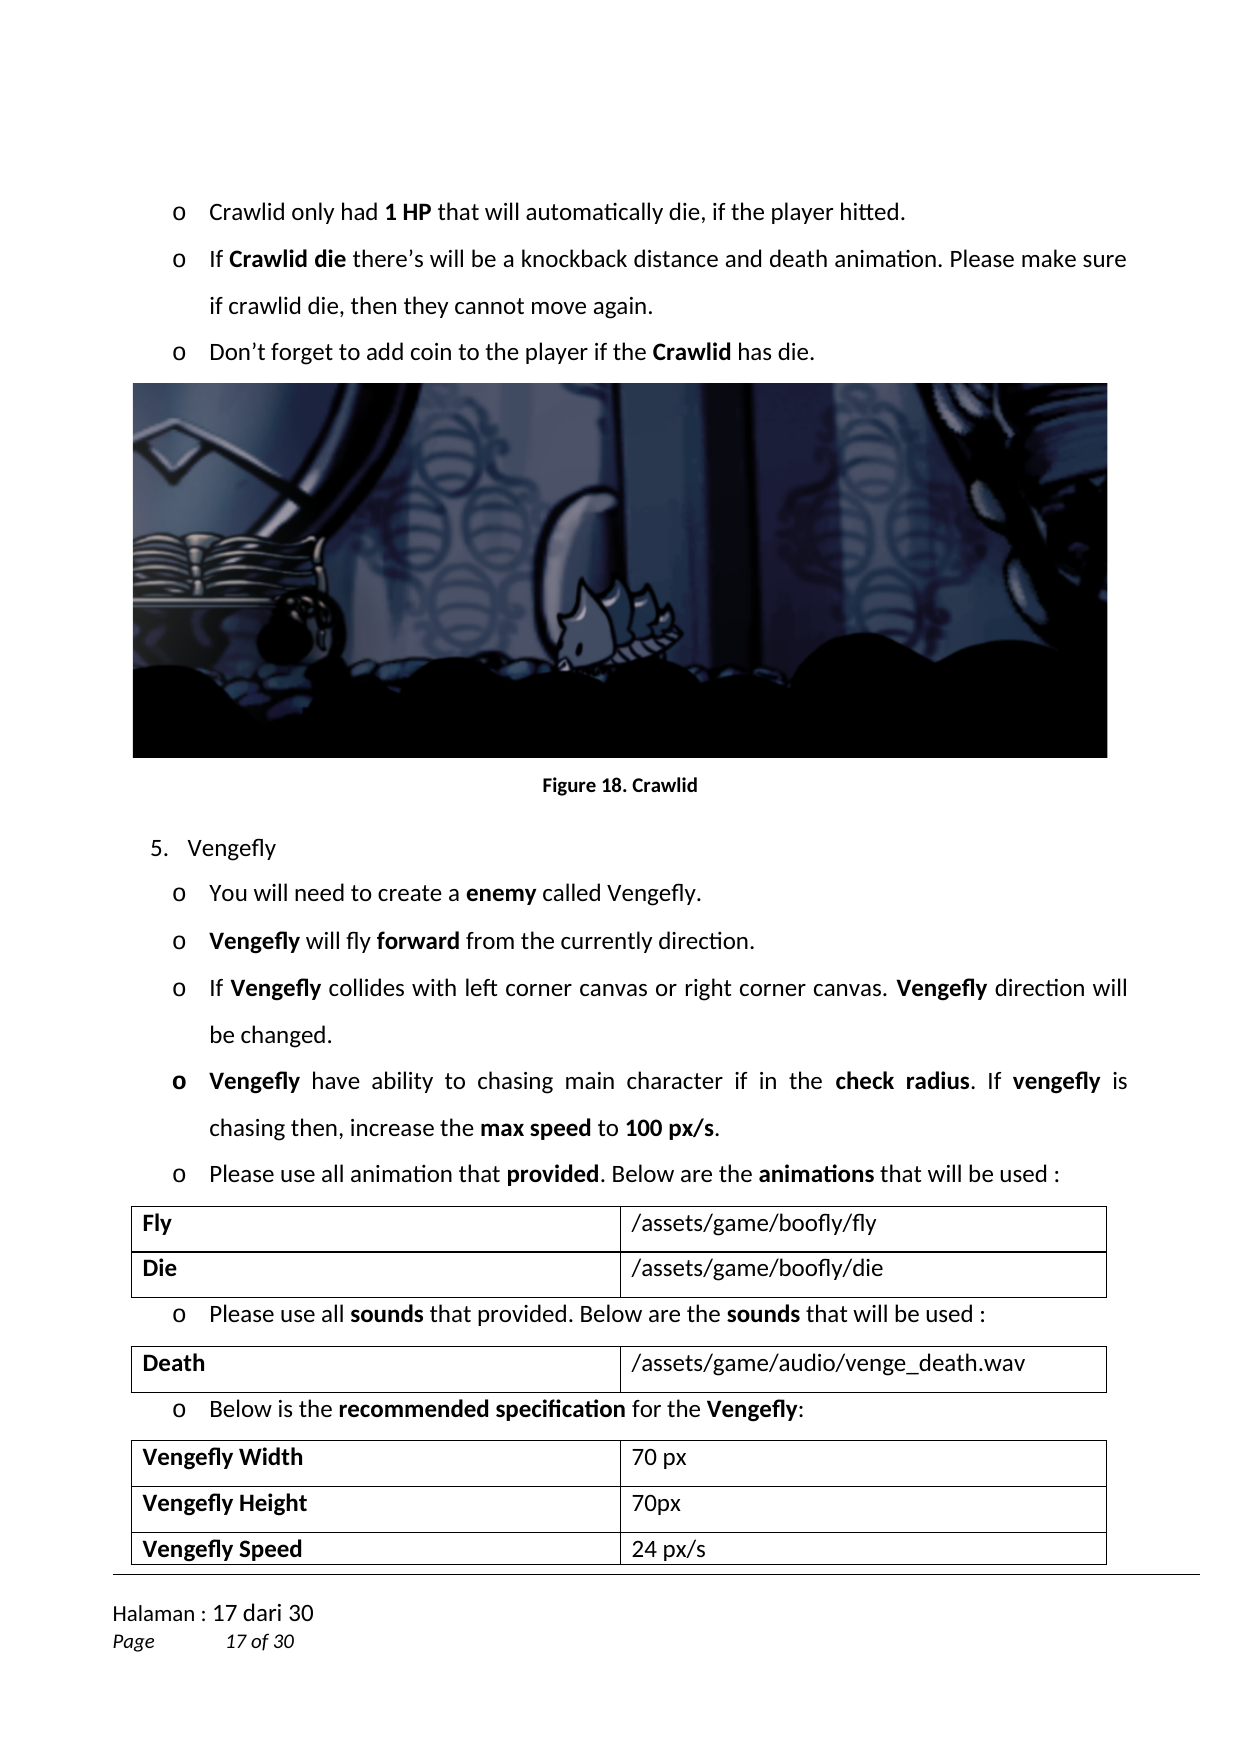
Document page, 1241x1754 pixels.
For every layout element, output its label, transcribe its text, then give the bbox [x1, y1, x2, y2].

table_cell 24 px/s [621, 1533, 1106, 1564]
table_cell Vengefly Height [132, 1487, 620, 1532]
list You will need to create a enemy called Vengefly. [172, 877, 1128, 909]
table_cell /assets/game/boofly/die [621, 1253, 1106, 1297]
table_header 70 px [621, 1441, 1106, 1486]
table_header /assets/game/boofly/fly [621, 1207, 1106, 1251]
picture [132, 383, 1108, 758]
list Vengefly [150, 832, 1128, 862]
table_header Fly [132, 1207, 620, 1251]
table_cell Vengefly Speed [132, 1533, 620, 1564]
list If Crawlid die there’s will be a knockback distance and death animation. Please make sure if crawlid die, then they cannot move again. [172, 243, 1128, 321]
list Please use all sounds that provided. Below are the sounds that will be used : [172, 1298, 1128, 1330]
text Figure 18. Crawlid [112, 773, 1128, 798]
list Vengefly will fly forward from the currently direction. [172, 925, 1128, 957]
list Vengefly have ability to chasing main character if in the check radius. If vengefly is chasing then, increase the max speed to 100 px/s. [172, 1065, 1128, 1143]
list Don’t forget to add coin to the player if the Crawlid has die. [172, 336, 1128, 368]
list Below is the recommended specification for the Vengefly: [172, 1393, 1128, 1424]
list Crawlid only had 1 HP that will automatically die, if the player hitted. [172, 196, 1128, 227]
table_header /assets/game/audio/venge_death.wav [621, 1347, 1106, 1392]
table_header Vengefly Width [132, 1441, 620, 1486]
table_cell 70px [621, 1487, 1106, 1532]
list If Vengefly collides with left corner canvas or right corner canvas. Vengefly direction will be changed. [172, 973, 1128, 1050]
table_header Death [132, 1347, 620, 1392]
table_cell Die [132, 1253, 620, 1297]
list Please use all animation that provided. Below are the animations that will be used : [172, 1158, 1128, 1190]
